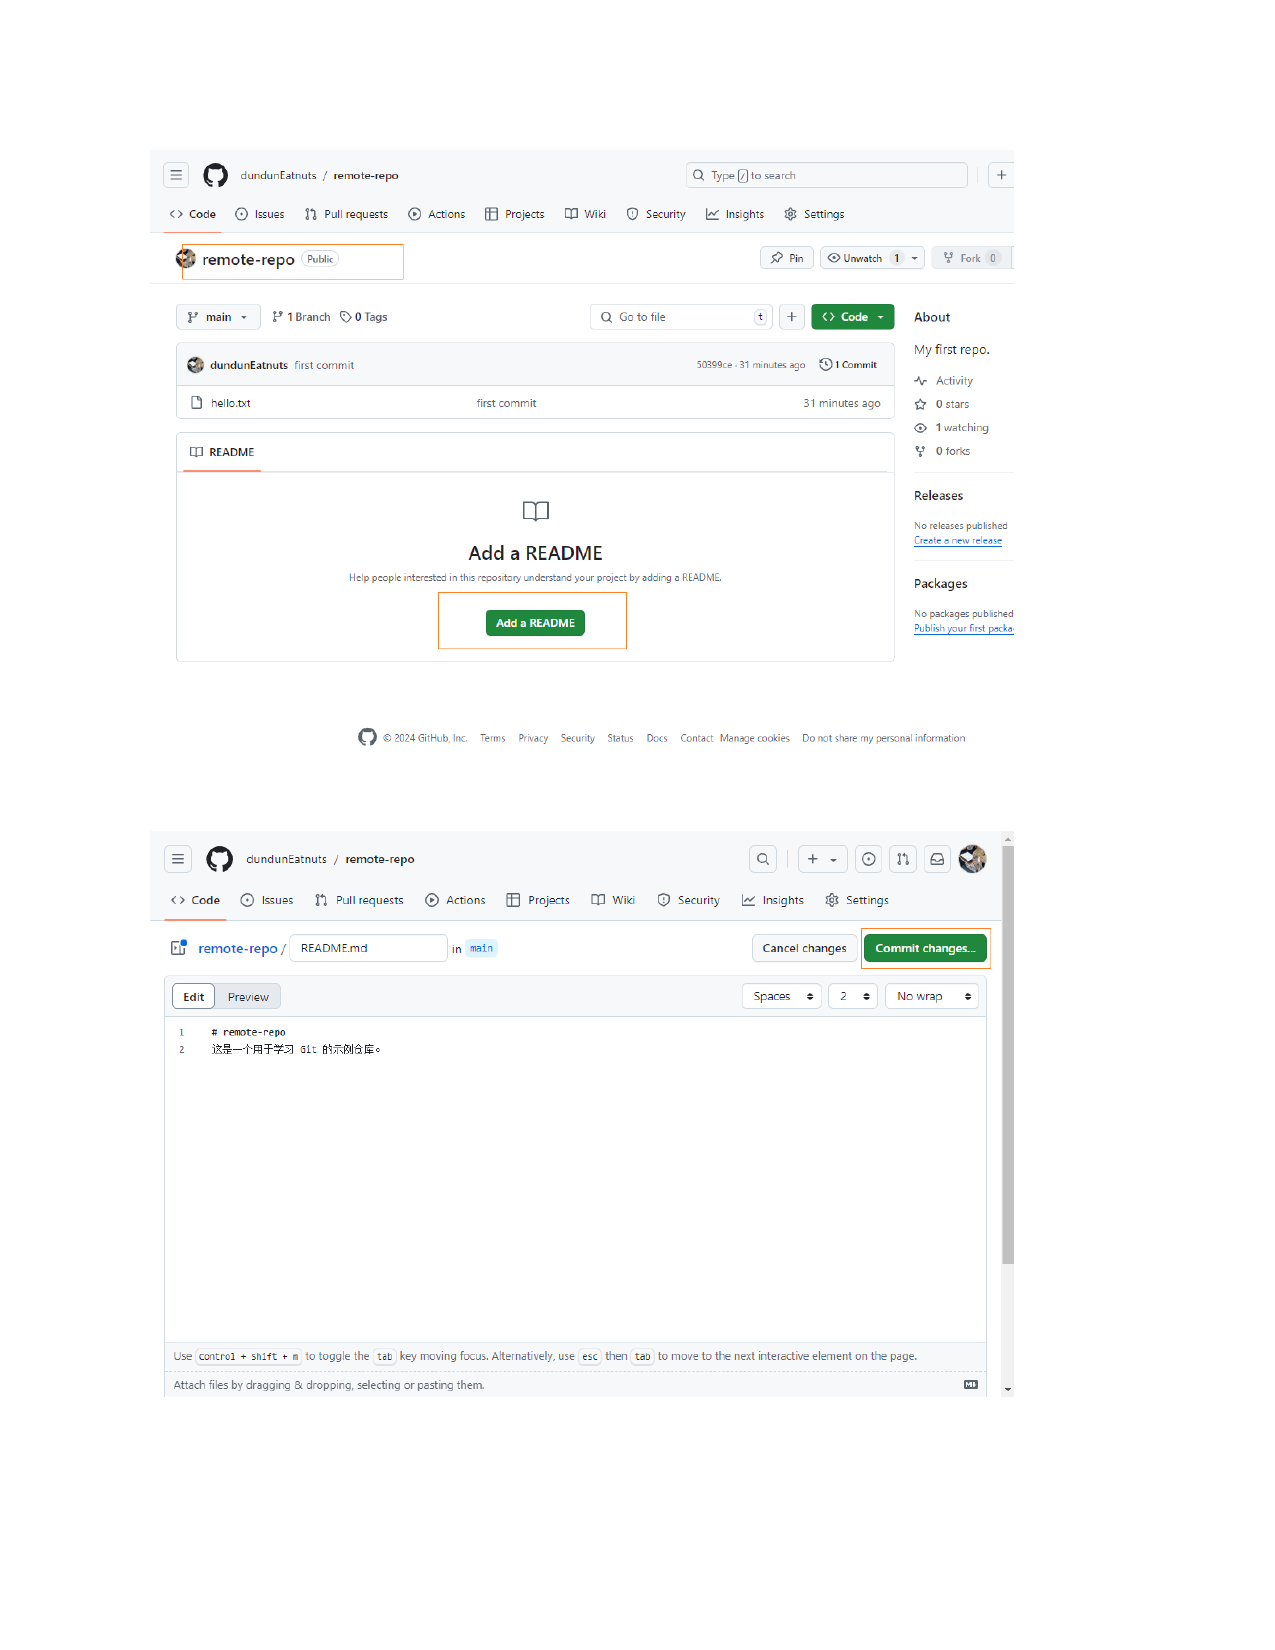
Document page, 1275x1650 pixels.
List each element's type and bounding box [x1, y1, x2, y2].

picture [150, 831, 1014, 1397]
picture [150, 150, 1014, 804]
